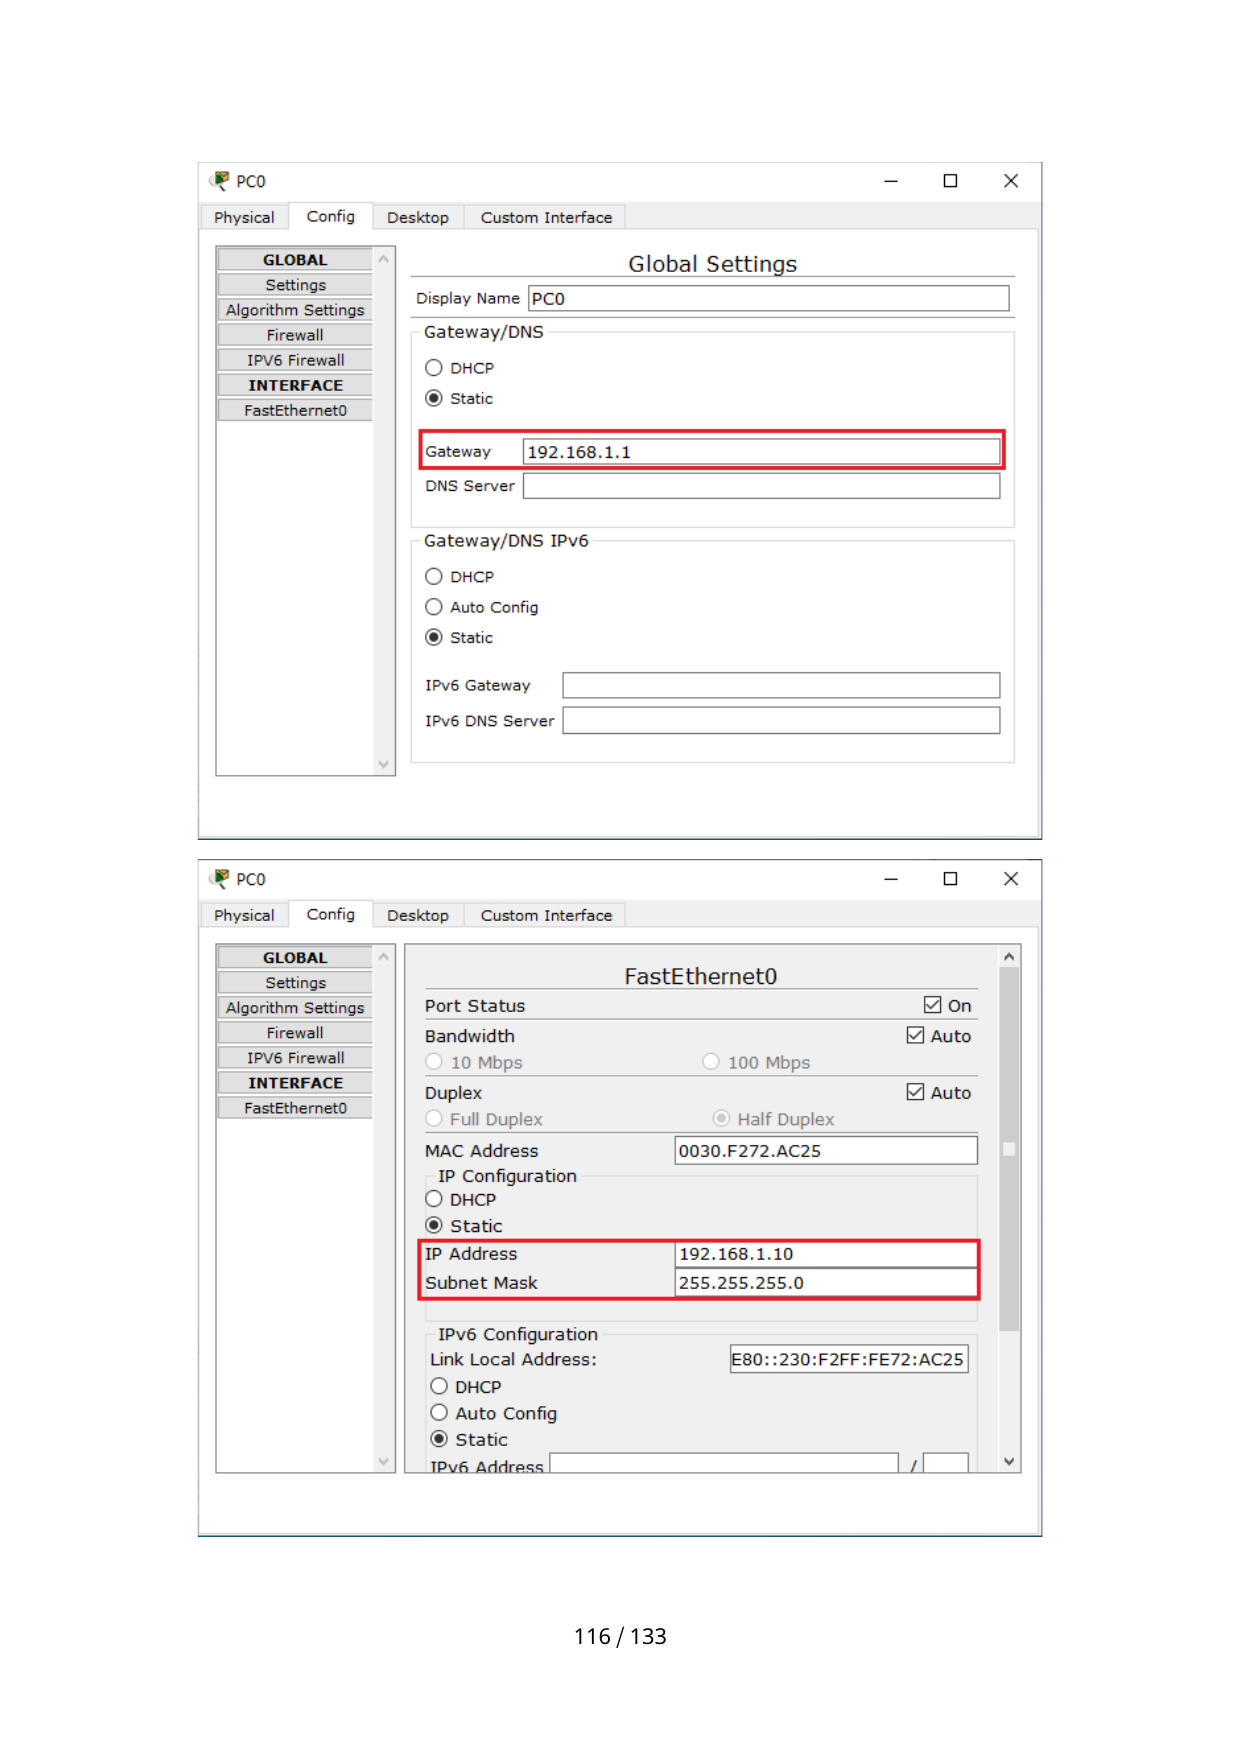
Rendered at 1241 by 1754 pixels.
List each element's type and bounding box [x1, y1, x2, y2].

picture [197, 162, 1043, 840]
picture [197, 859, 1043, 1537]
